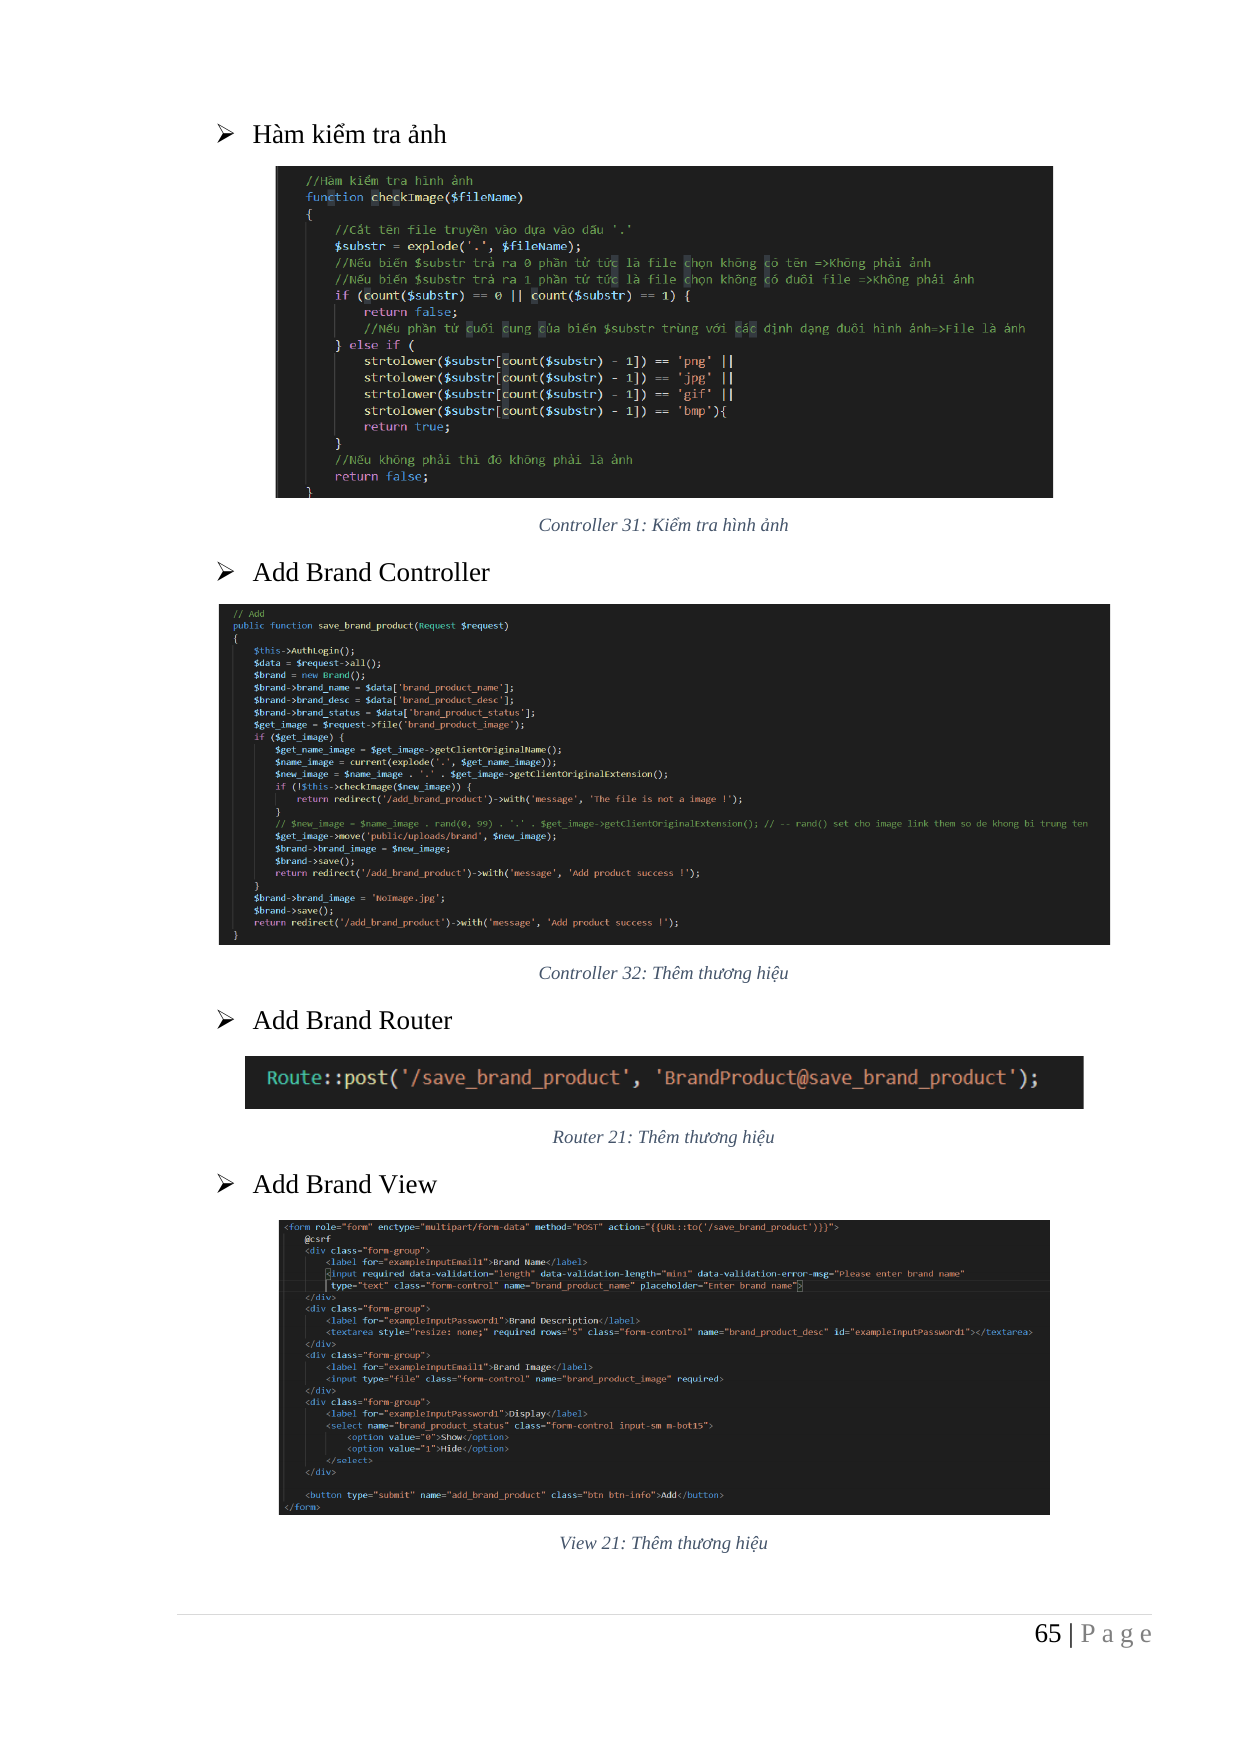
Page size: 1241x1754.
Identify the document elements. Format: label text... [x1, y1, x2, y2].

list Add Brand View [215, 1168, 1152, 1199]
picture [218, 604, 1110, 945]
picture [275, 166, 1054, 498]
list Hàm kiểm tra ảnh [215, 118, 1152, 149]
picture [278, 1220, 1050, 1515]
picture [245, 1056, 1084, 1109]
list Add Brand Controller [215, 556, 1152, 587]
list Add Brand Router [215, 1004, 1152, 1035]
